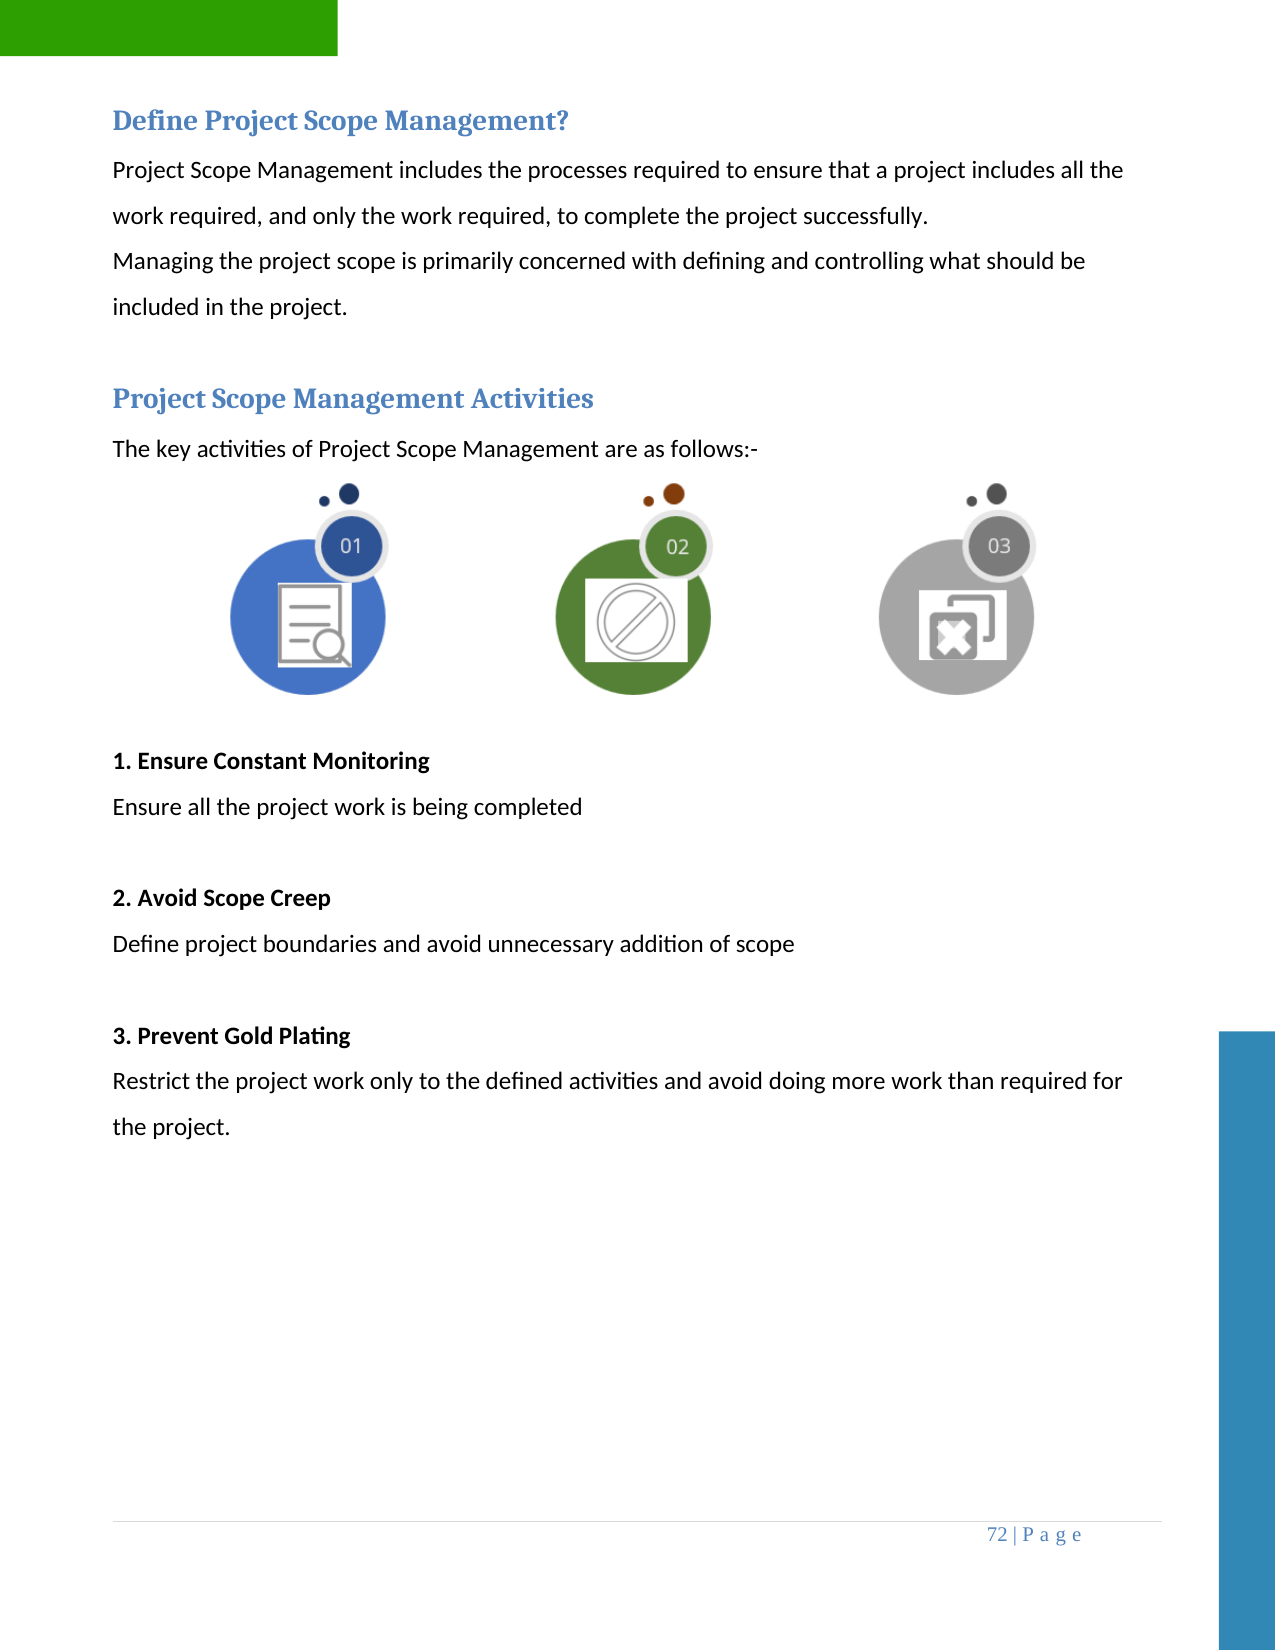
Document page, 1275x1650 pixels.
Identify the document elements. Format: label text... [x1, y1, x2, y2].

text Define project boundaries and avoid unnecessary addition of scope [112, 928, 1162, 959]
text Ensure all the project work is being completed [112, 791, 1162, 822]
text Define Project Scope Management? [112, 104, 1162, 137]
text Restrict the project work only to the defined activities and avoid doing more work than required for the project. [112, 1066, 1162, 1142]
text Project Scope Management Activities [112, 383, 1162, 416]
text Managing the project scope is primarily concerned with defining and controlling what should be included in the project. [112, 246, 1162, 322]
picture [112, 478, 1162, 731]
text 1. Ensure Constant Monitoring [112, 745, 1162, 776]
text Project Scope Management includes the processes required to ensure that a project includes all the work required, and only the work required, to complete the project successfully. [112, 154, 1162, 230]
text The key activities of Project Scope Management are as follows:- [112, 433, 1162, 463]
text 3. Prevent Gold Plating [112, 1020, 1162, 1050]
text 2. Avoid Scope Creep [112, 883, 1162, 913]
